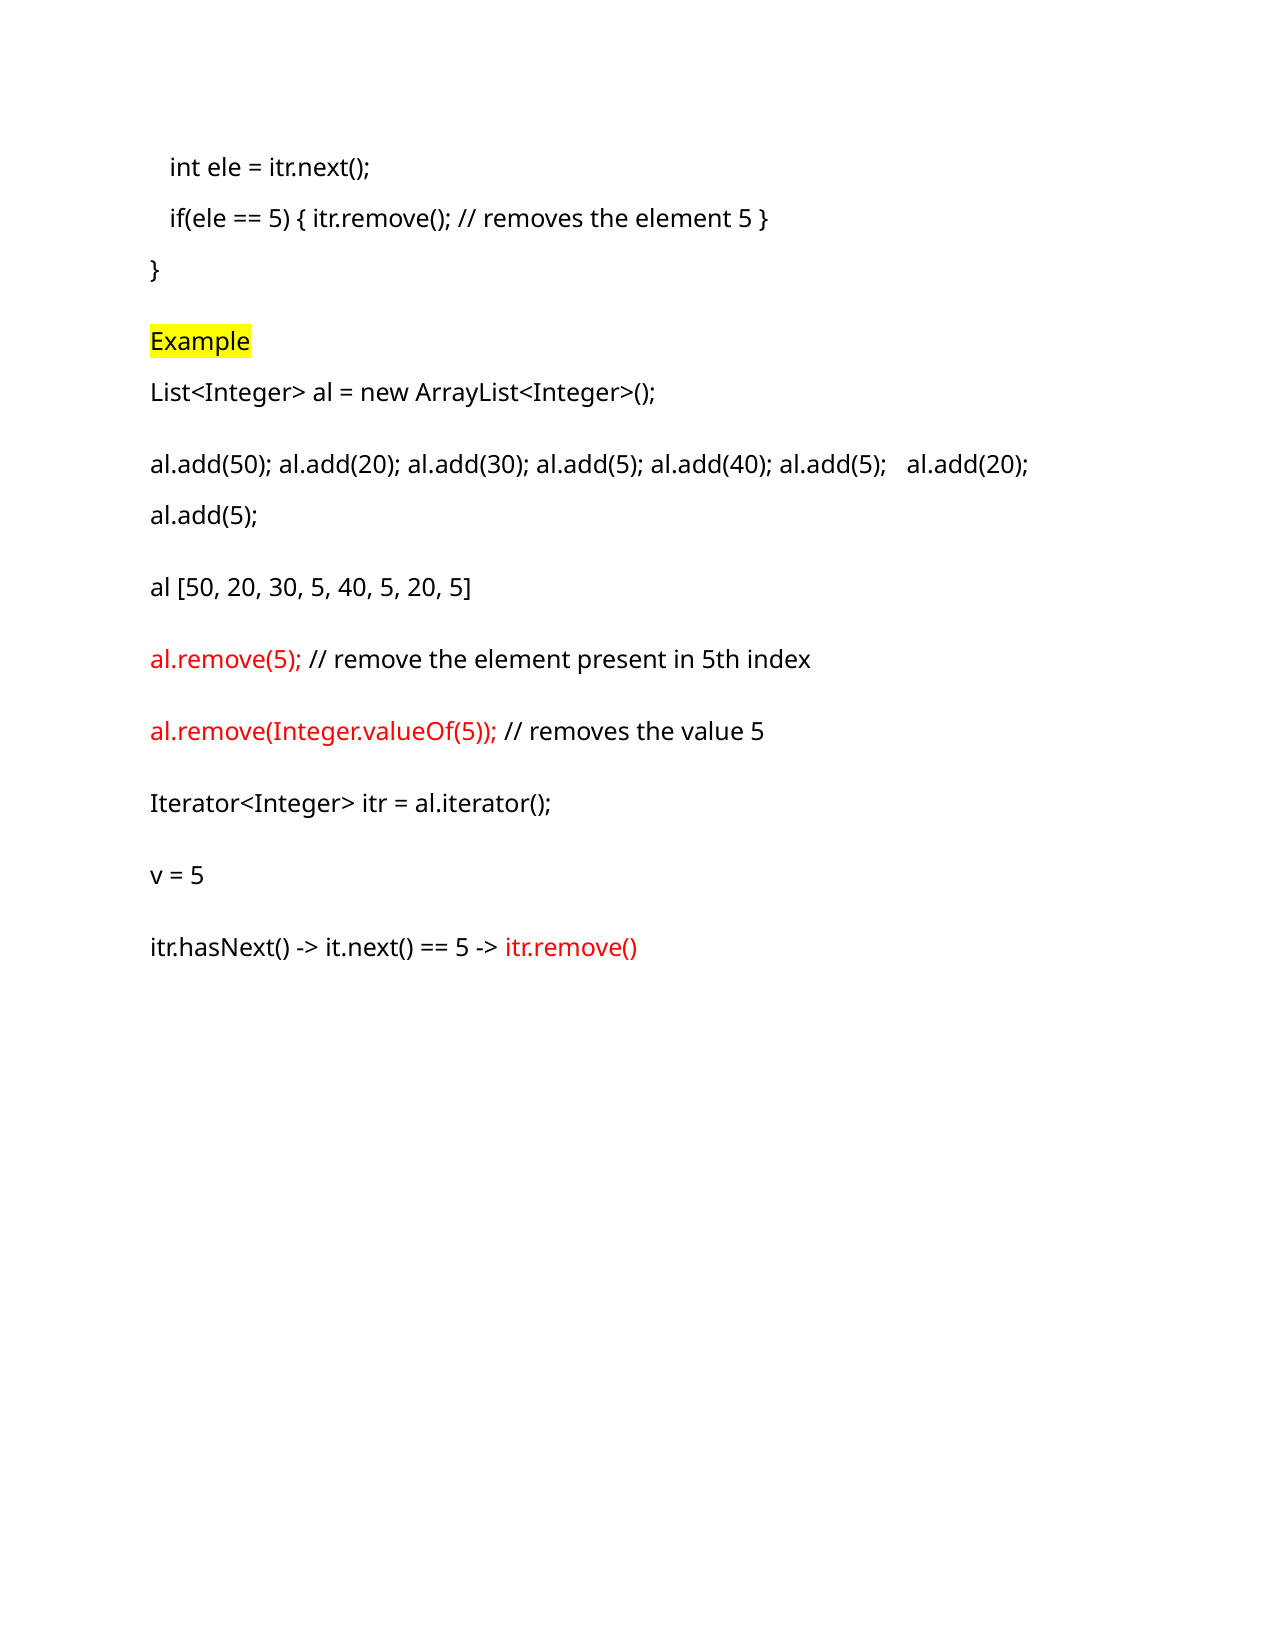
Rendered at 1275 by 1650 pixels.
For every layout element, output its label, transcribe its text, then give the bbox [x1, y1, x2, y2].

text al.add(50); al.add(20); al.add(30); al.add(5); al.add(40); al.add(5); al.add(20); al.add(5); [150, 447, 1125, 532]
text al.remove(5); // remove the element present in 5th index [150, 642, 1125, 676]
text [150, 150, 1125, 286]
text al.remove(Integer.valueOf(5)); // removes the value 5 [150, 713, 1125, 748]
text v = 5 [150, 857, 1125, 891]
text Iterator<Integer> itr = al.iterator(); [150, 785, 1125, 819]
text al [50, 20, 30, 5, 40, 5, 20, 5] [150, 570, 1125, 604]
text itr.hasNext() -> it.next() == 5 -> itr.remove() [150, 929, 1125, 963]
text Example List<Integer> al = new ArrayList<Integer>(); [150, 324, 1125, 409]
